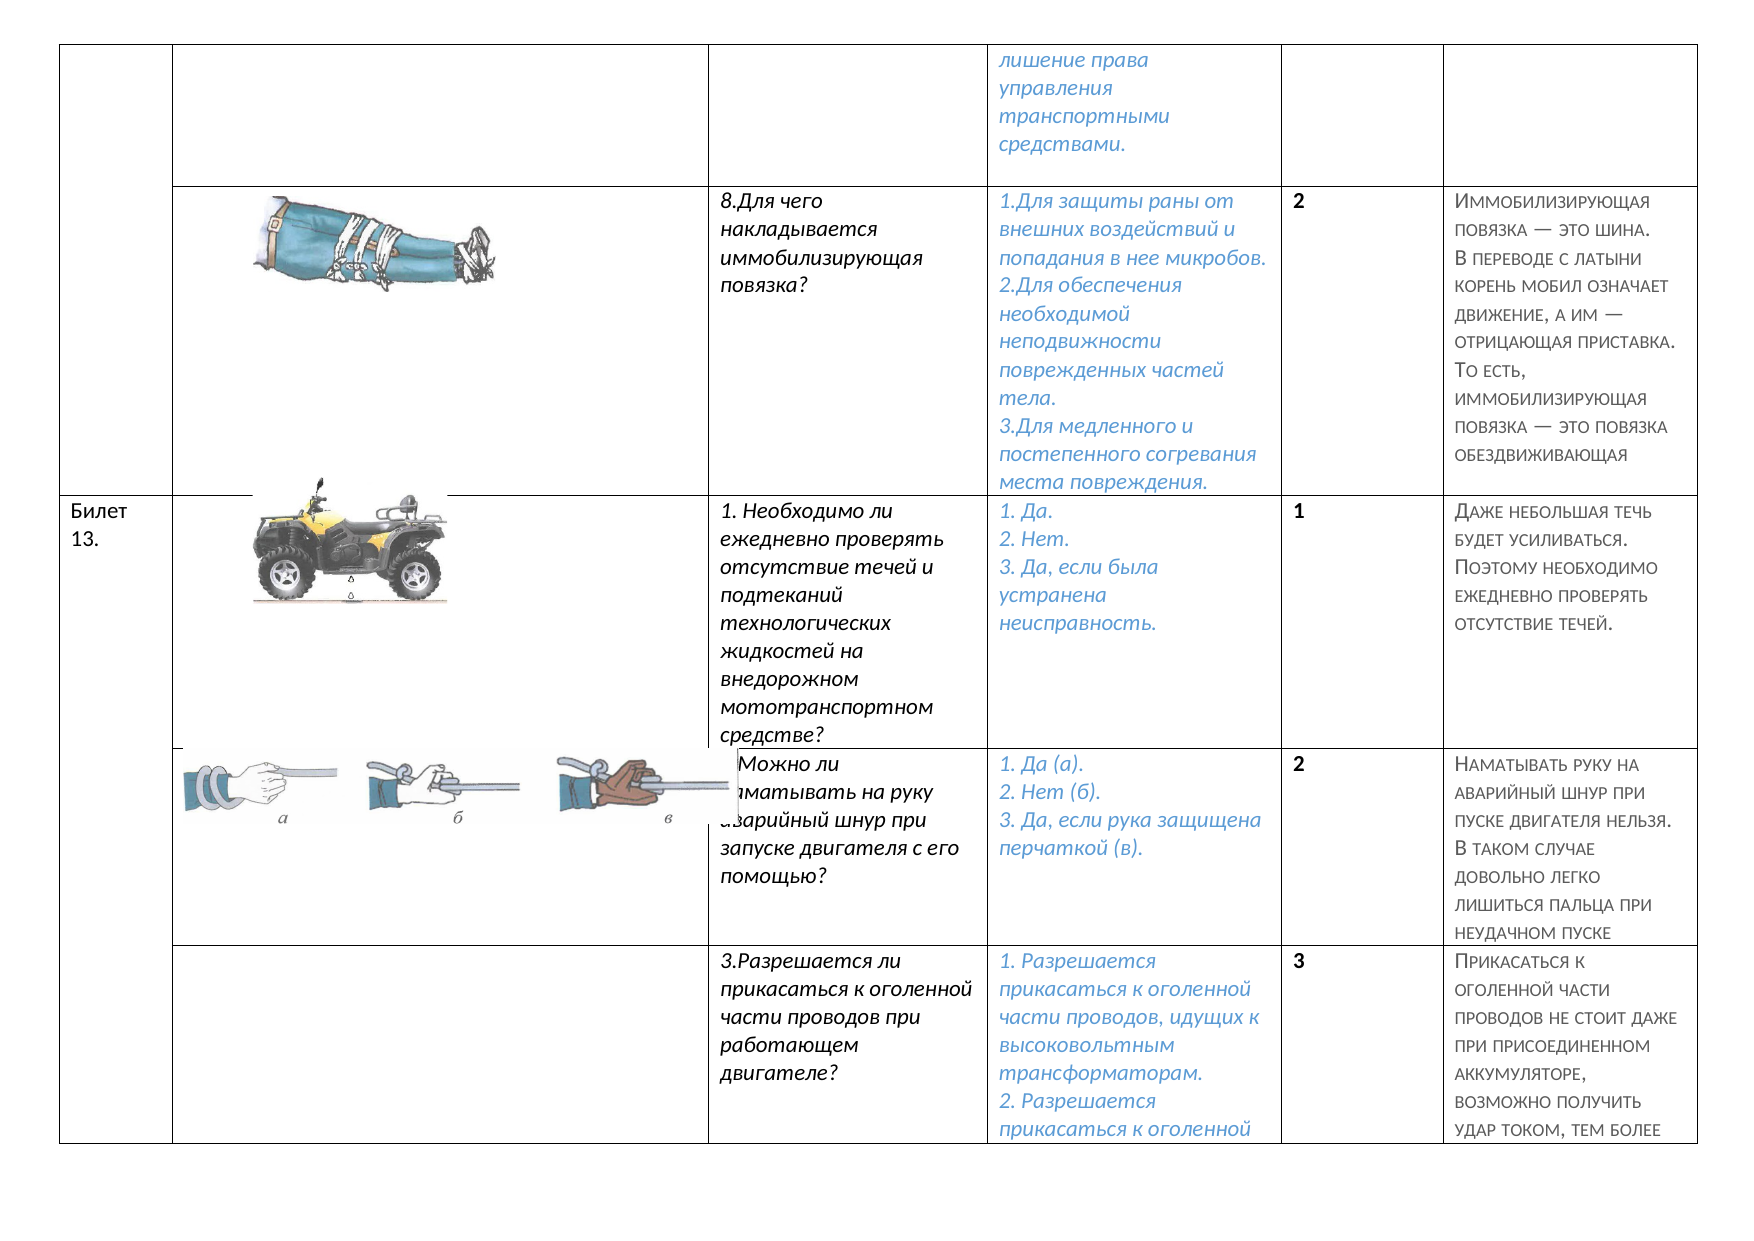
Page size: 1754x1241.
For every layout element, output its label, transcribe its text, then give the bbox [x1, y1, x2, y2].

table_cell 3 [1282, 946, 1443, 1142]
table_cell 1.Для защиты раны от внешних воздействий и попадания в нее микробов. 2.Для обеспечения необходимой неподвижности поврежденных частей тела. 3.Для медленного и постепенного согревания места повреждения. [988, 187, 1281, 495]
table_cell Наматывать руку на аварийный шнур при пуске двигателя нельзя. В таком случае довольно легко лишиться пальца при неудачном пуске [1444, 749, 1697, 945]
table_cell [988, 946, 1281, 1142]
table_cell Иммобилизирующая повязка — это шина. В переводе с латыни корень мобил означает движение, а им — отрицающая приставка. То есть, иммобилизирующая повязка — это повязка обездвиживающая [1444, 187, 1697, 495]
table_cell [1444, 946, 1697, 1142]
table_cell [173, 496, 708, 748]
table_cell 2 [1282, 187, 1443, 495]
table_cell [173, 187, 708, 495]
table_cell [988, 45, 1281, 186]
table_cell 1. Да. 2. Нет. 3. Да, если была устранена неисправность. [988, 496, 1281, 748]
picture [252, 477, 448, 604]
table_cell Даже небольшая течь будет усиливаться. Поэтому необходимо ежедневно проверять отсутствие течей. [1444, 496, 1697, 748]
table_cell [709, 45, 987, 186]
table_cell 2 [1282, 749, 1443, 945]
table_cell 1. Необходимо ли ежедневно проверять отсутствие течей и подтеканий технологических жидкостей на внедорожном мототранспортном средстве? [709, 496, 987, 748]
table_cell [173, 946, 708, 1142]
picture [183, 748, 739, 824]
table_cell 1. Да (а). 2. Нет (б). 3. Да, если рука защищена перчаткой (в). [988, 749, 1281, 945]
table_cell 1 [1282, 496, 1443, 748]
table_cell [1444, 45, 1697, 186]
picture [253, 196, 496, 292]
table_cell 8.Для чего накладывается иммобилизирующая повязка? [709, 187, 987, 495]
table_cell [709, 946, 987, 1142]
table_cell 2.Можно ли наматывать на руку аварийный шнур при запуске двигателя с его помощью? [709, 749, 987, 945]
table_cell [173, 45, 708, 186]
table_cell Билет 13. [60, 496, 172, 1142]
table_cell 2 [1282, 45, 1443, 186]
table_cell [173, 749, 708, 945]
